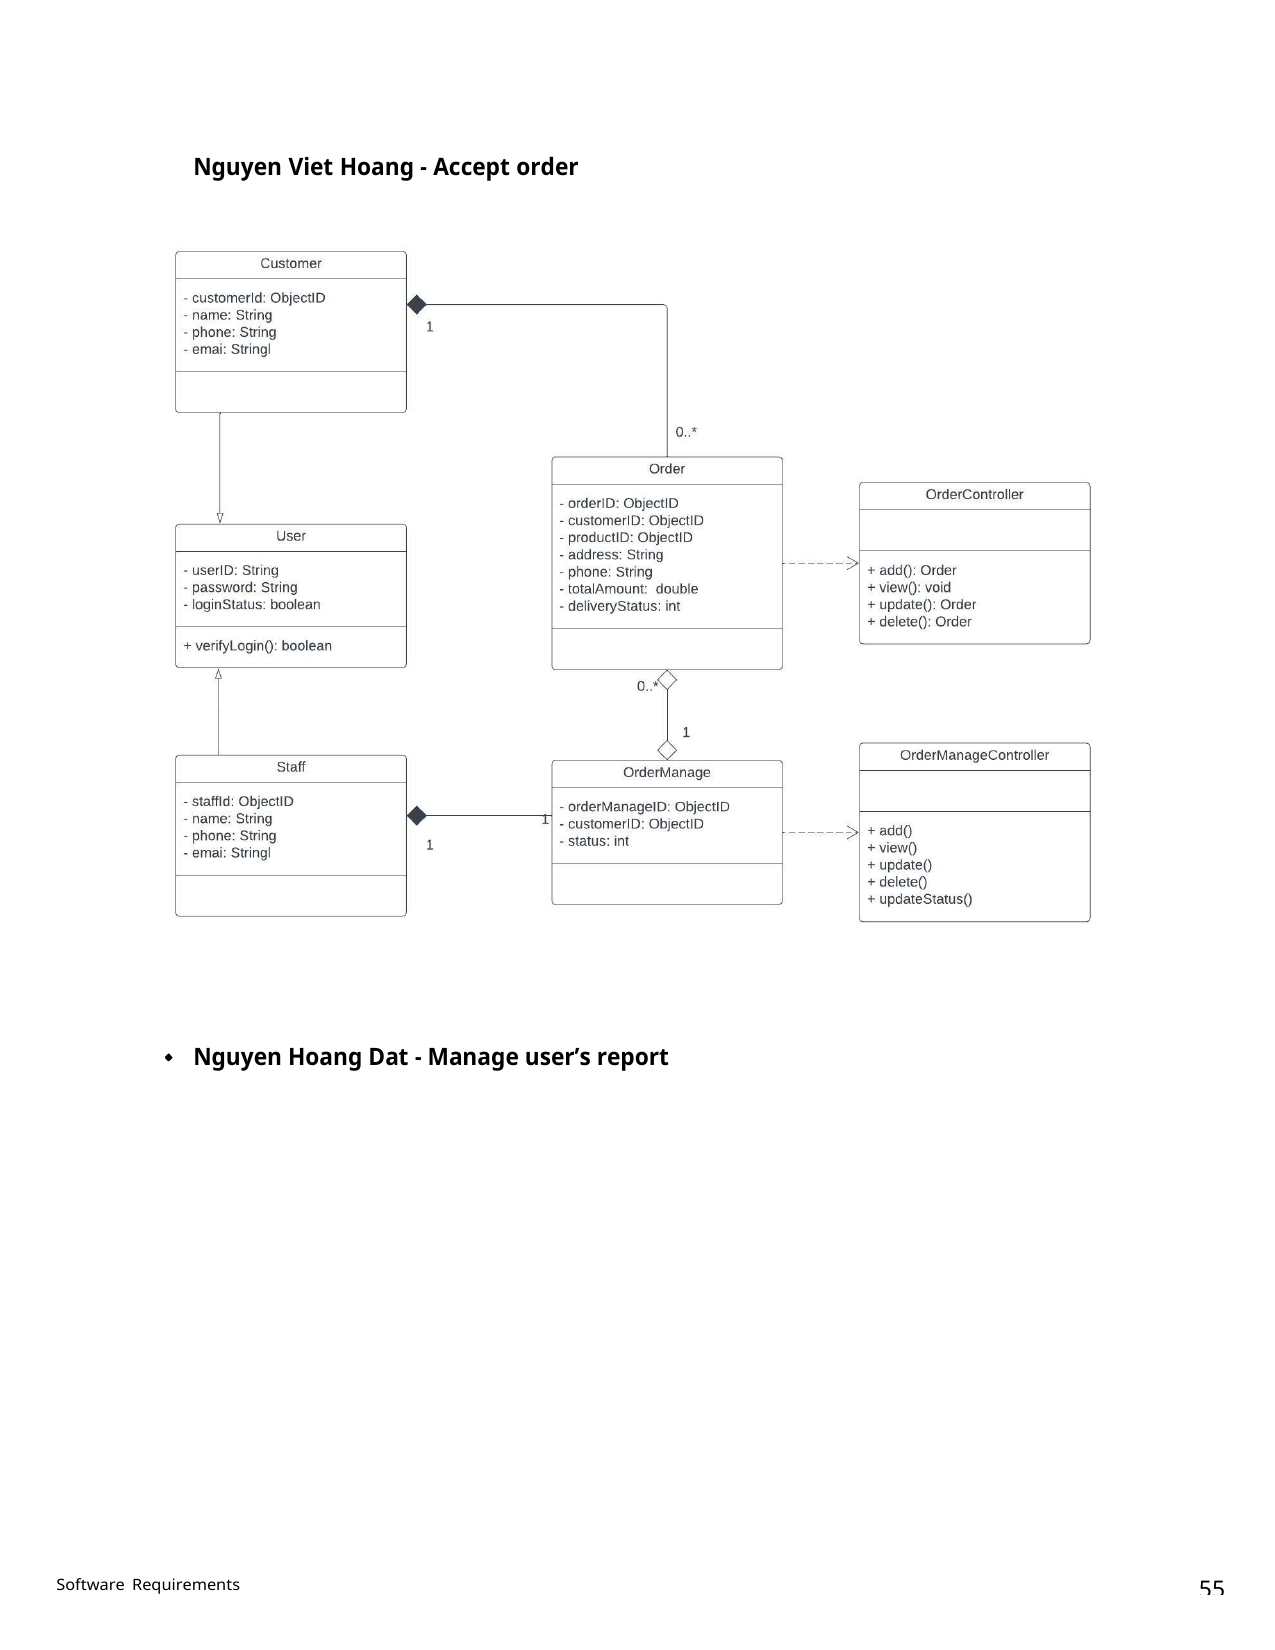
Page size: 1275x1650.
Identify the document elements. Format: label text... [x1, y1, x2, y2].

text Nguyen Hoang Dat - Manage userʼs report [193, 1040, 1137, 1073]
picture [170, 246, 1093, 924]
text Nguyen Viet Hoang - Accept order [193, 150, 1137, 183]
